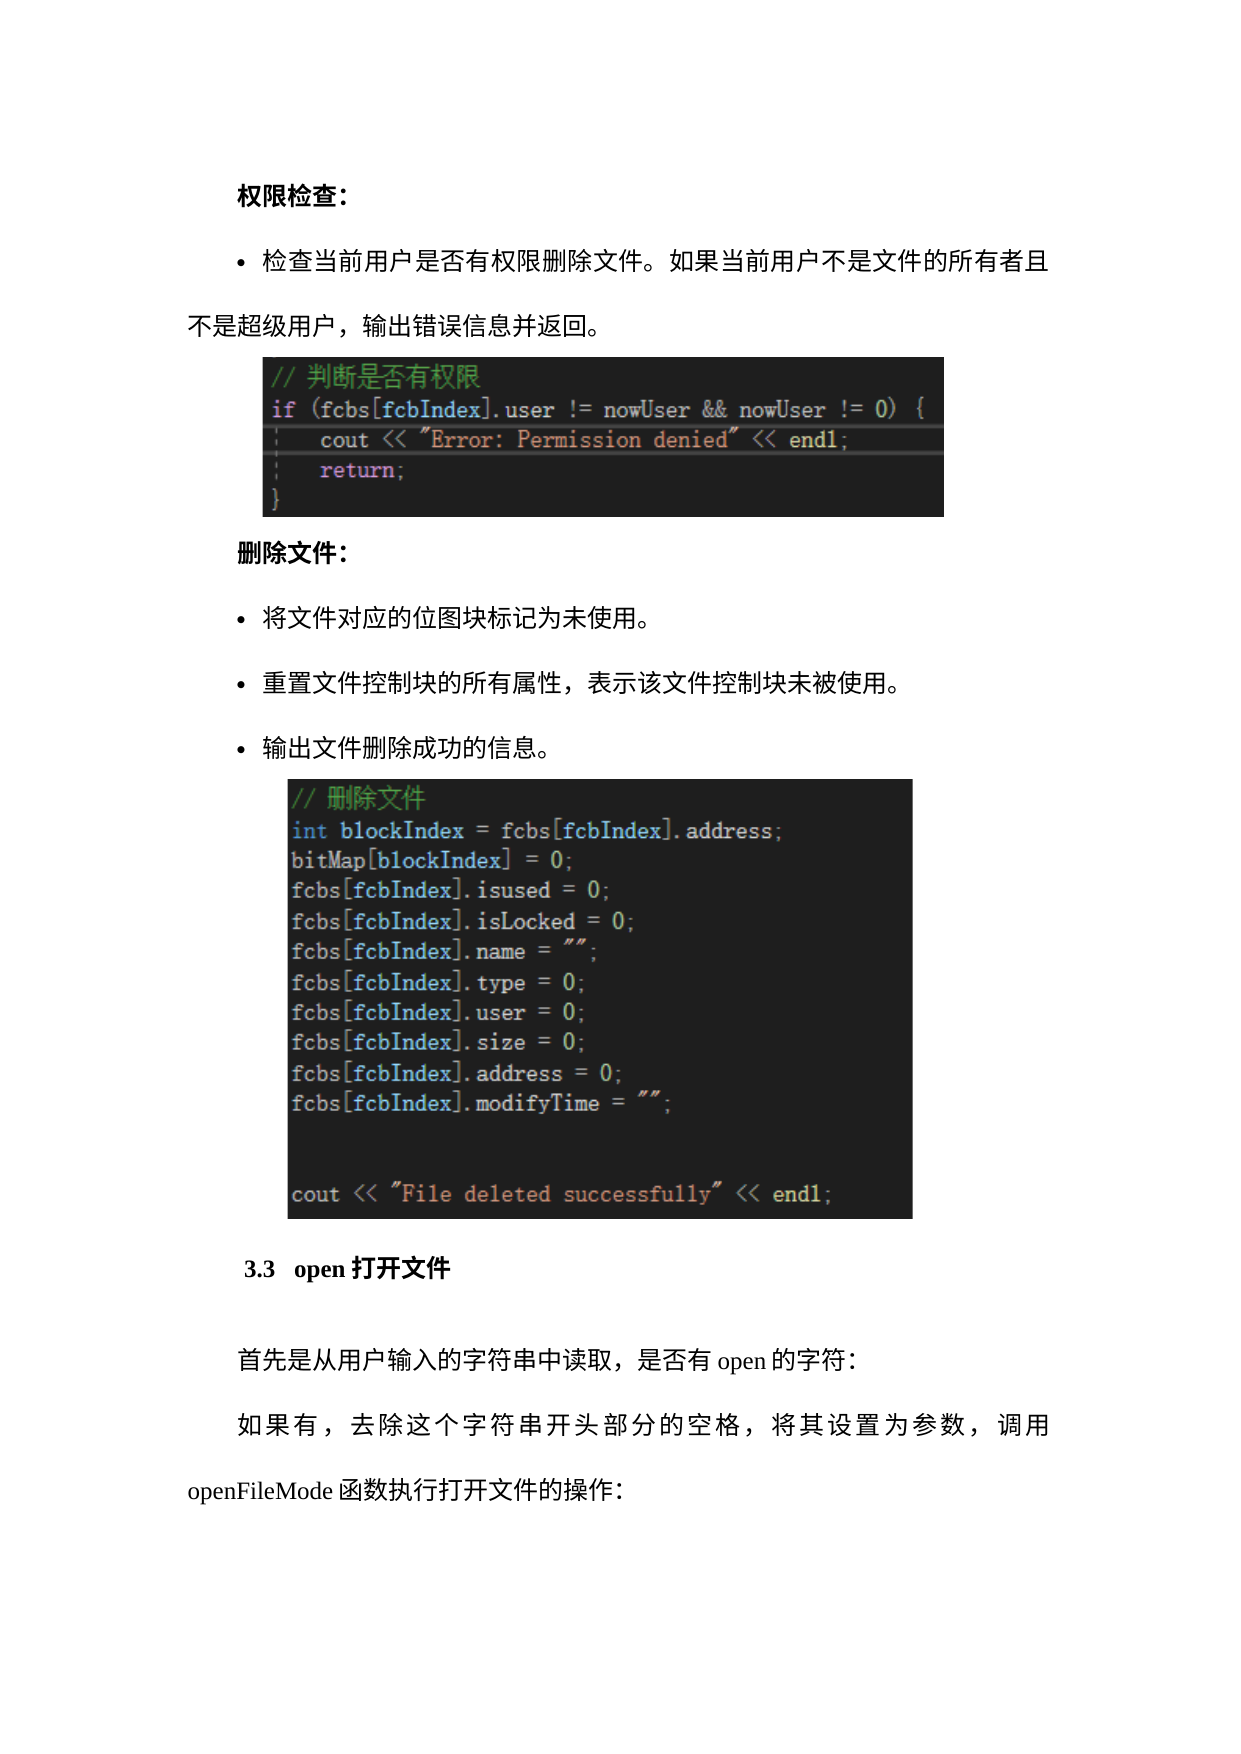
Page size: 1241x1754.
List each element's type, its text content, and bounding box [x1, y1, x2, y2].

subtitle open 打开文件 [244, 1234, 1028, 1299]
list 检查当前用户是否有权限删除文件。如果当前用户不是文件的所有者且不是超级用户，输出错误信息并返回。 [187, 227, 1053, 357]
text 如果有，去除这个字符串开头部分的空格，将其设置为参数，调用openFileMode函数执行打开文件的操作： [187, 1391, 1053, 1521]
list 将文件对应的位图块标记为未使用。 [187, 584, 1053, 649]
text 首先是从用户输入的字符串中读取，是否有open的字符： [187, 1326, 1053, 1391]
text 权限检查： [187, 162, 1053, 227]
list 输出文件删除成功的信息。 [187, 714, 1053, 779]
picture [262, 357, 944, 517]
text 删除文件： [187, 519, 1053, 584]
list 重置文件控制块的所有属性，表示该文件控制块未被使用。 [187, 649, 1053, 714]
picture [287, 779, 913, 1219]
